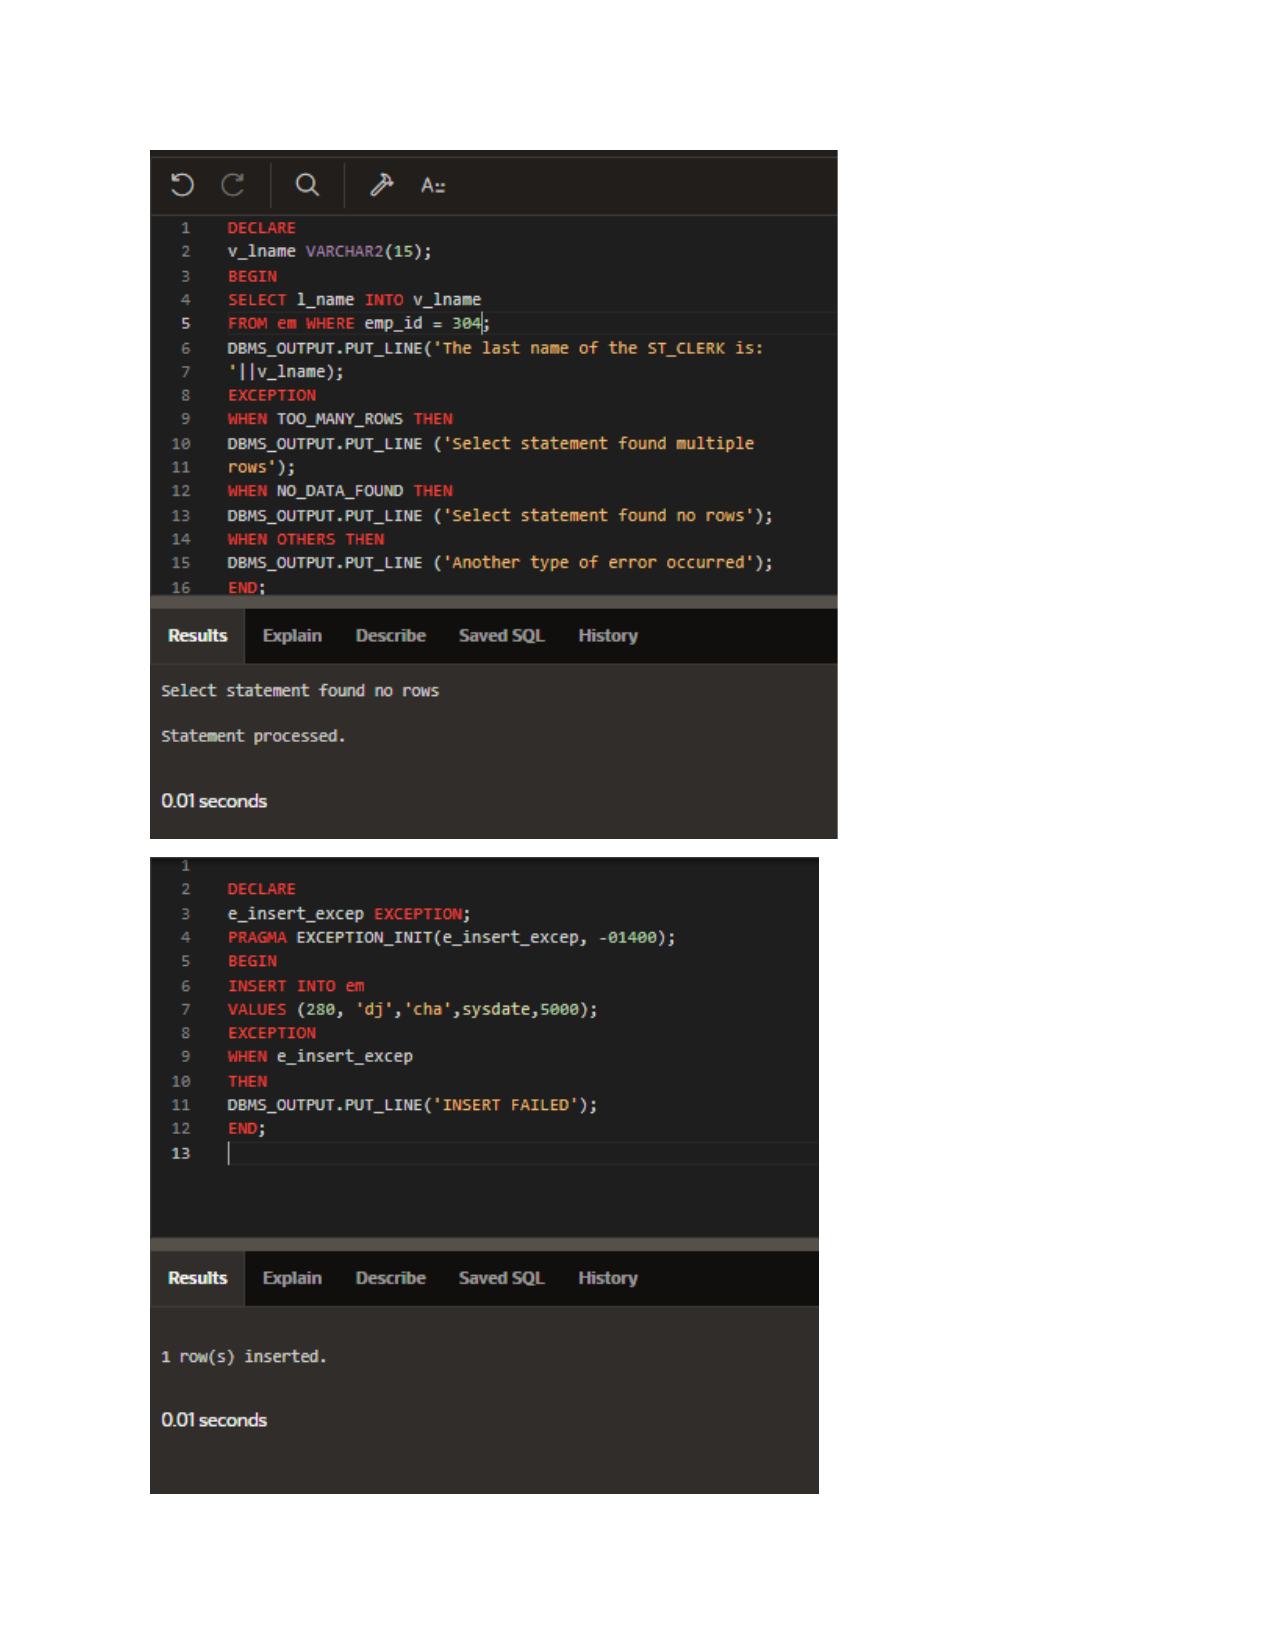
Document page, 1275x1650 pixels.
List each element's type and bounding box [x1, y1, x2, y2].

picture [150, 150, 838, 839]
picture [150, 857, 819, 1494]
